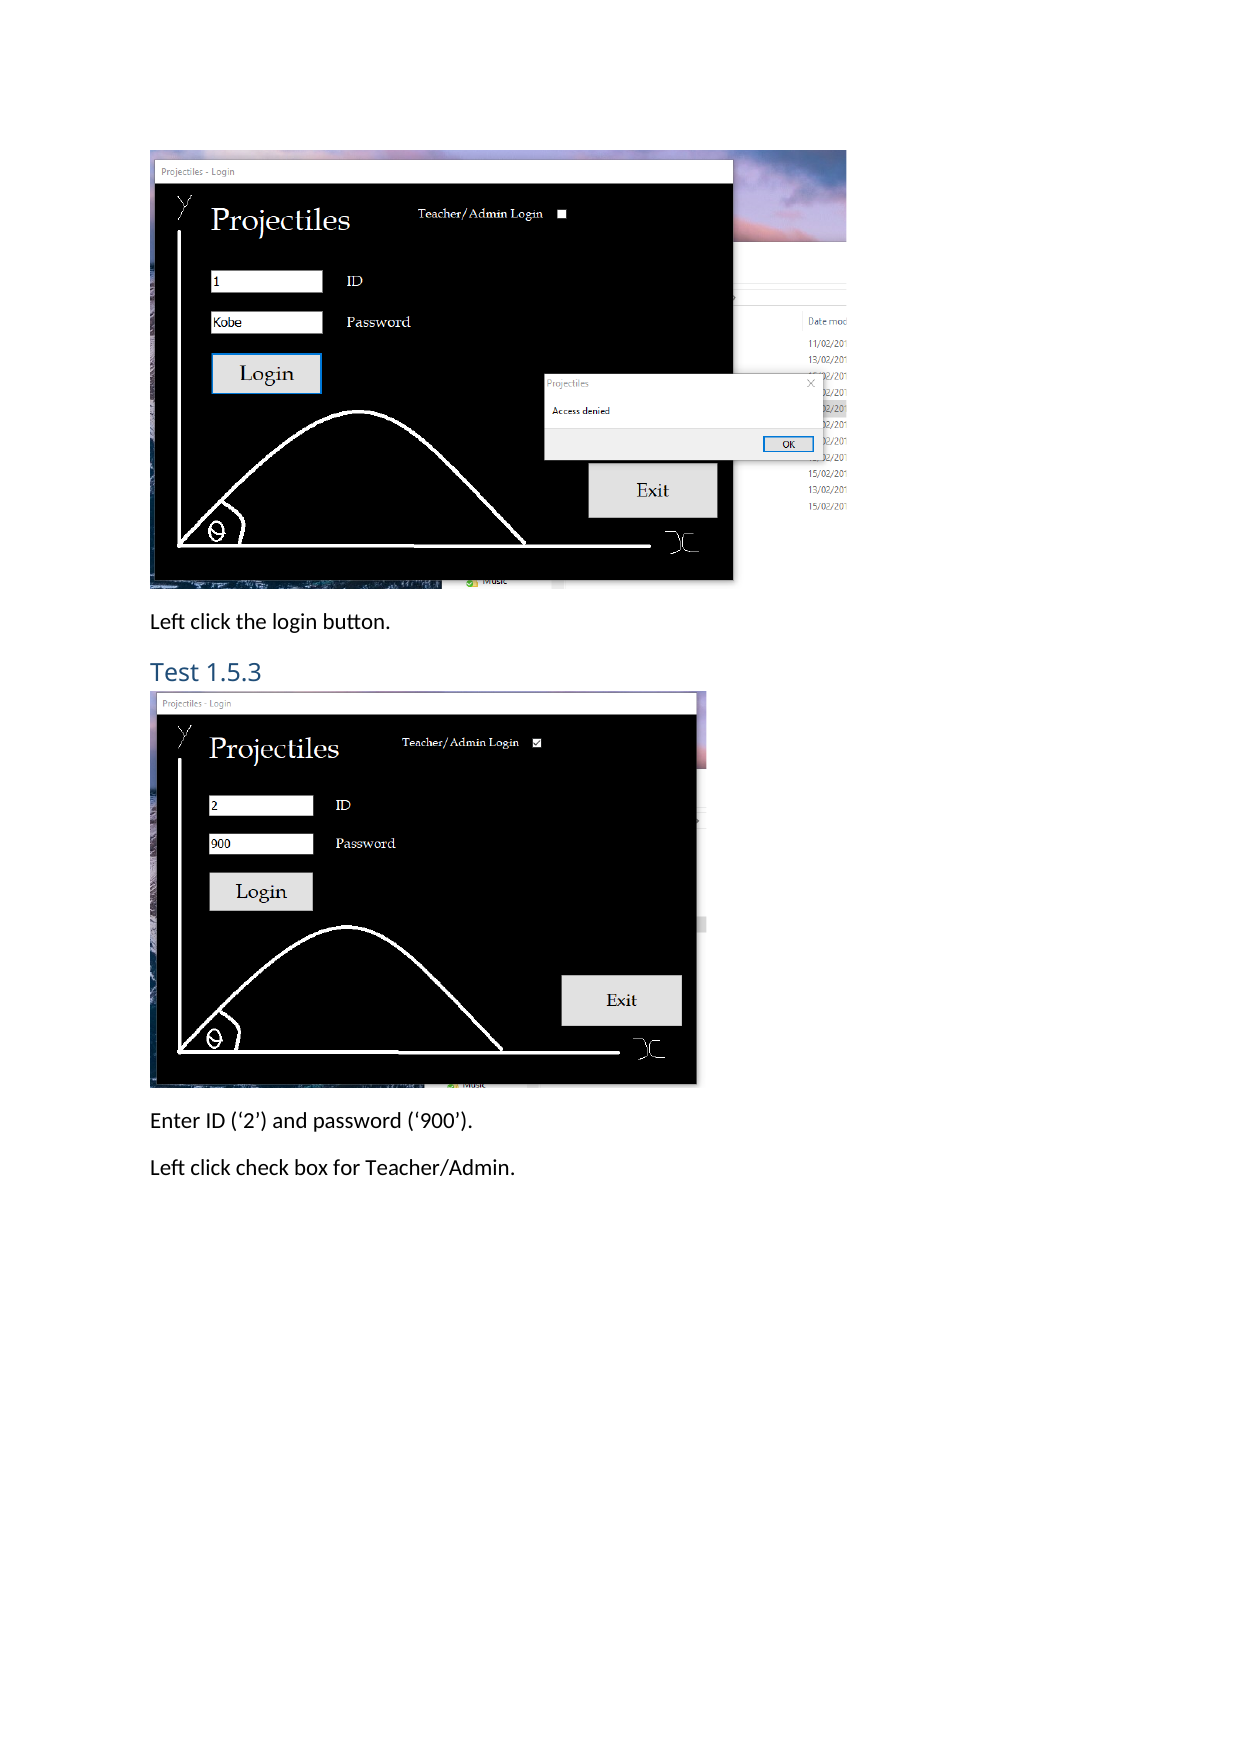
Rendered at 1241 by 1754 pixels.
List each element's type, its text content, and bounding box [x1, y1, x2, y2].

text Enter ID (‘2’) and password (‘900’). [150, 1106, 1090, 1134]
text Left click check box for Teacher/Admin. [150, 1153, 1090, 1181]
text Left click the login button. [150, 607, 1090, 636]
picture [150, 150, 847, 589]
subtitle Test 1.5.3 [150, 654, 1090, 688]
picture [150, 691, 707, 1088]
